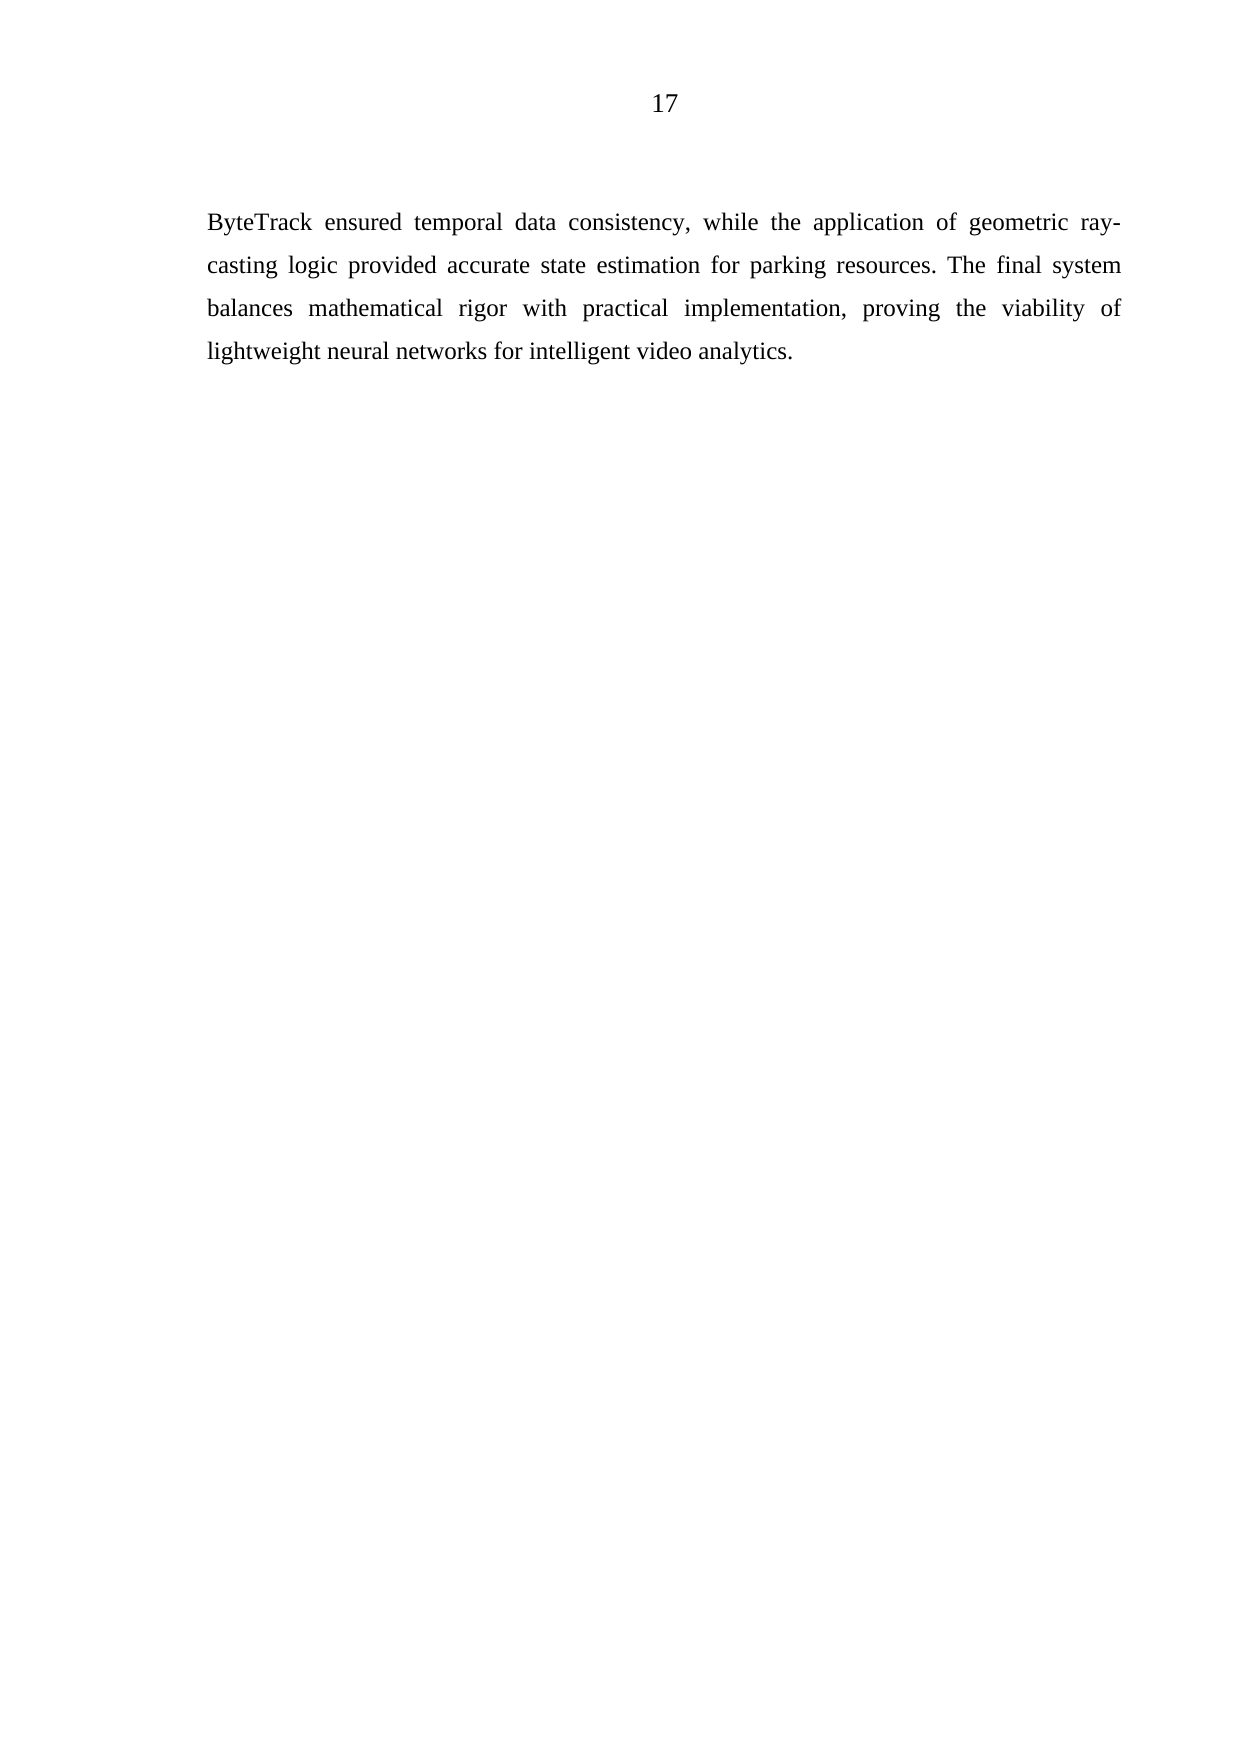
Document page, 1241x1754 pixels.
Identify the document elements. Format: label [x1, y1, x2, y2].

text [207, 207, 1122, 451]
